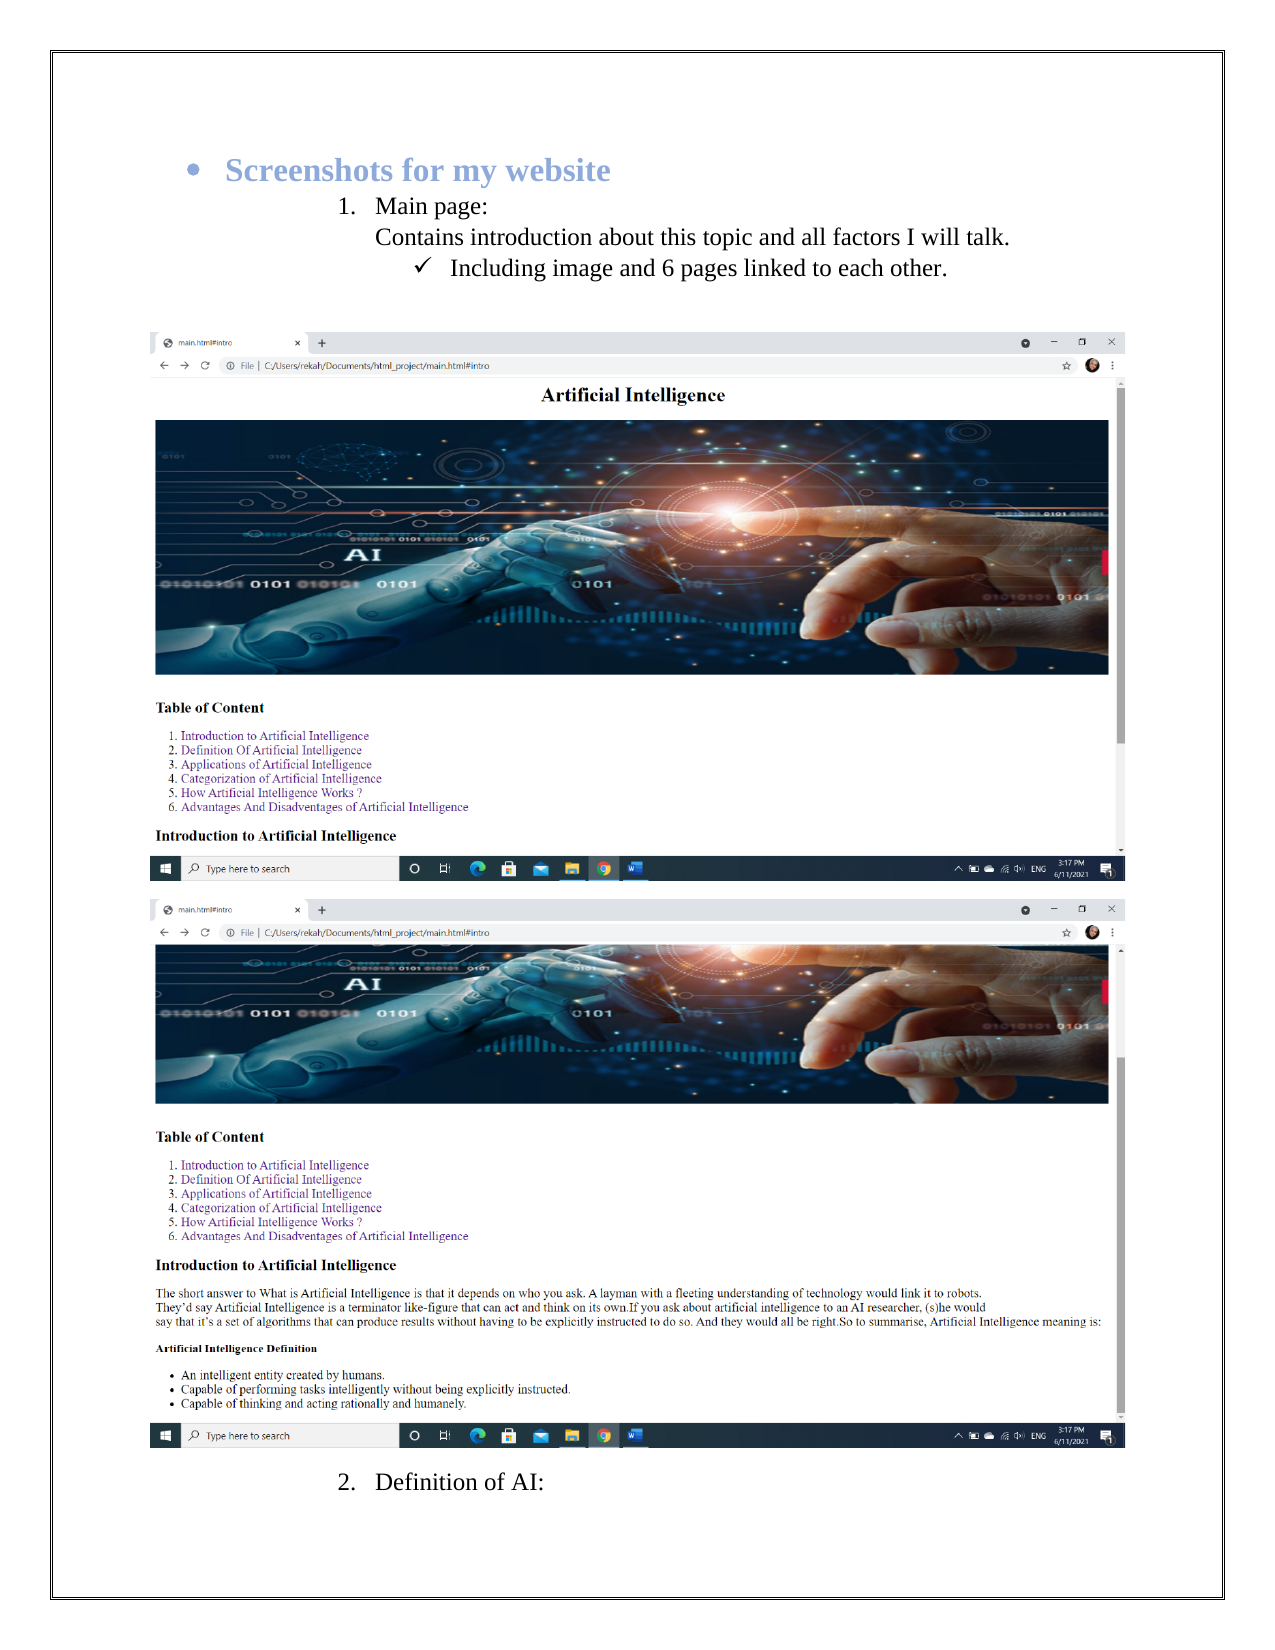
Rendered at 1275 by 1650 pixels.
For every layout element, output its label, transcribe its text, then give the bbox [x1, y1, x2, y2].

list Main page: [337, 191, 1125, 220]
list Including image and 6 pages linked to each other. [412, 253, 1125, 282]
picture [150, 332, 1125, 881]
picture [150, 899, 1125, 1448]
list Screenshots for my website [187, 150, 1125, 188]
list Definition of AI: [337, 1467, 1125, 1496]
list Contains introduction about this topic and all factors I will talk. [375, 222, 1125, 251]
